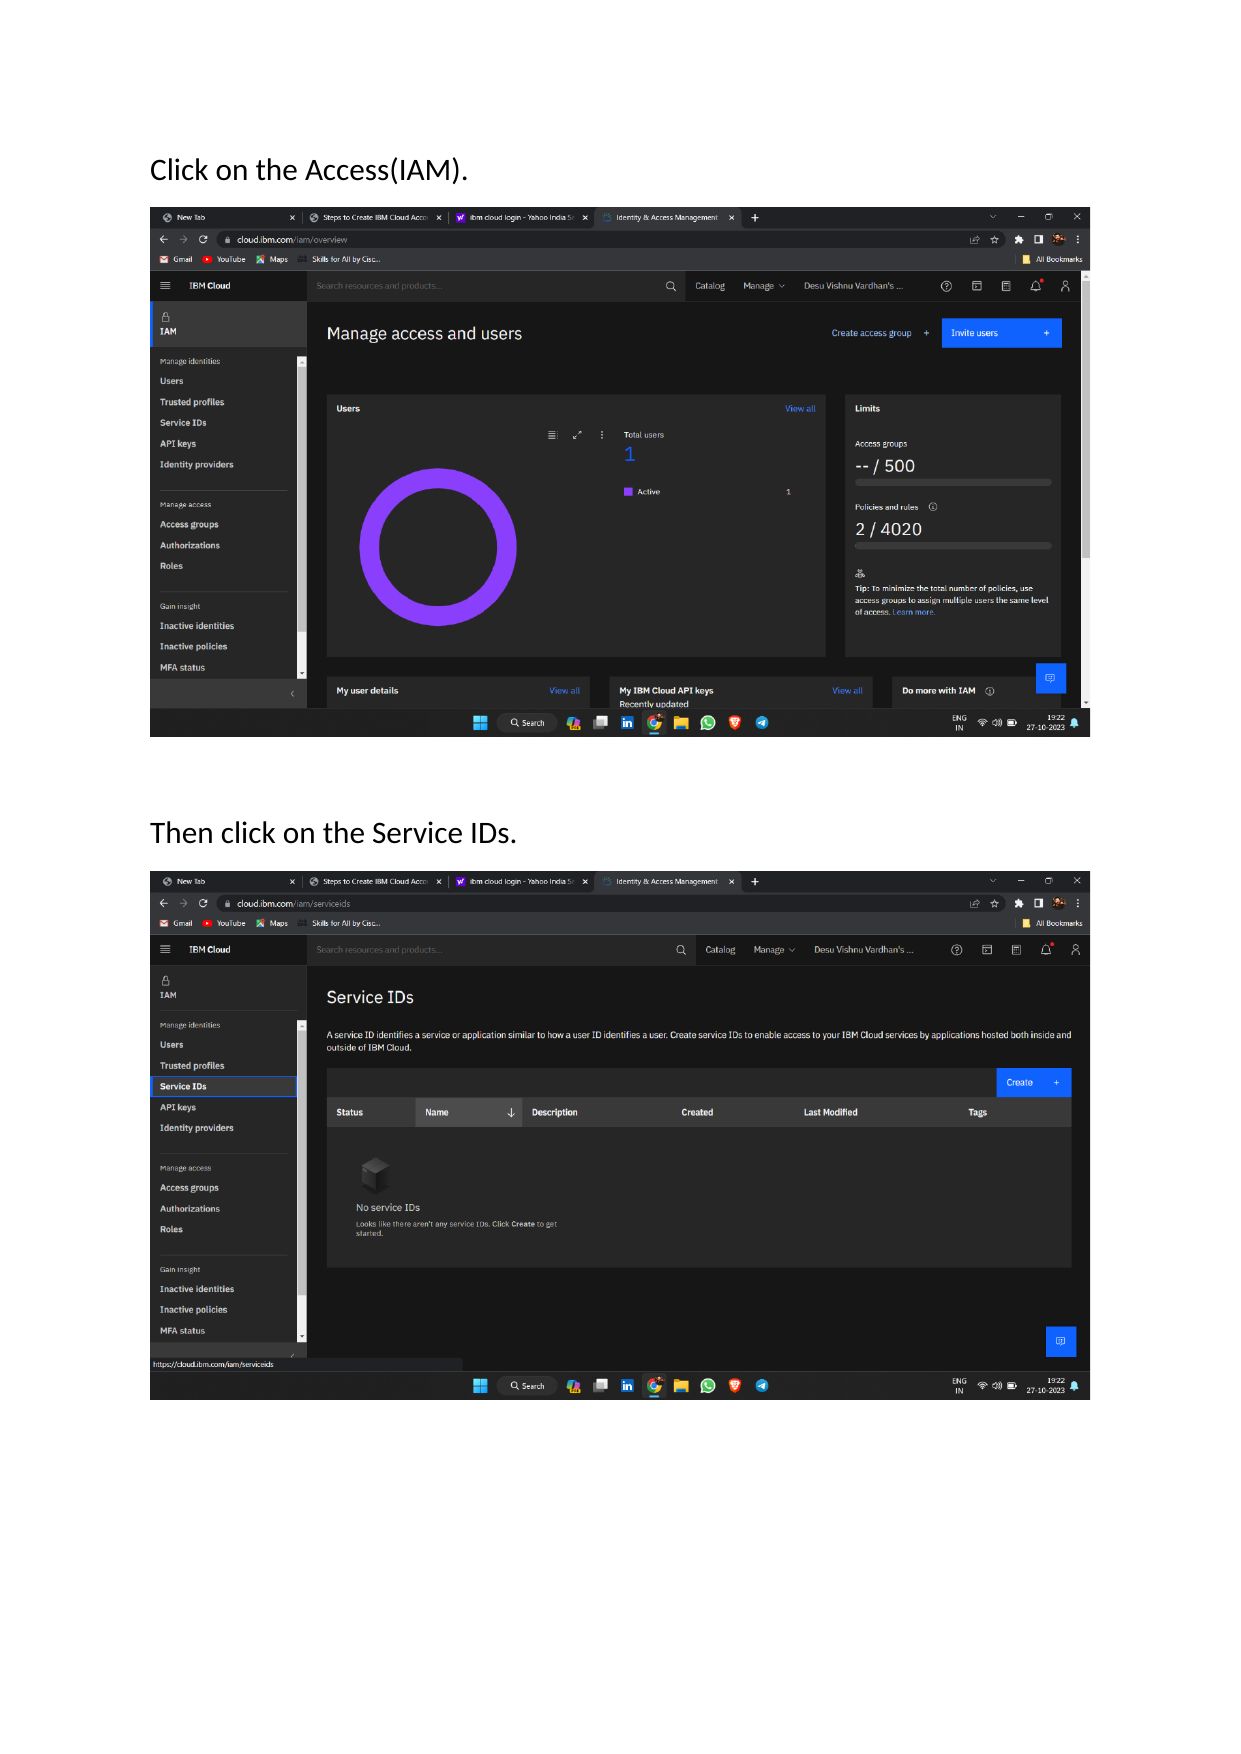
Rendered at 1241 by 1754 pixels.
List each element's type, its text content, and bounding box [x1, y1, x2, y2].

picture [150, 871, 1091, 1400]
text Click on the Access(IAM). [150, 150, 1090, 188]
picture [150, 207, 1091, 737]
text Then click on the Service IDs. [150, 813, 1090, 851]
